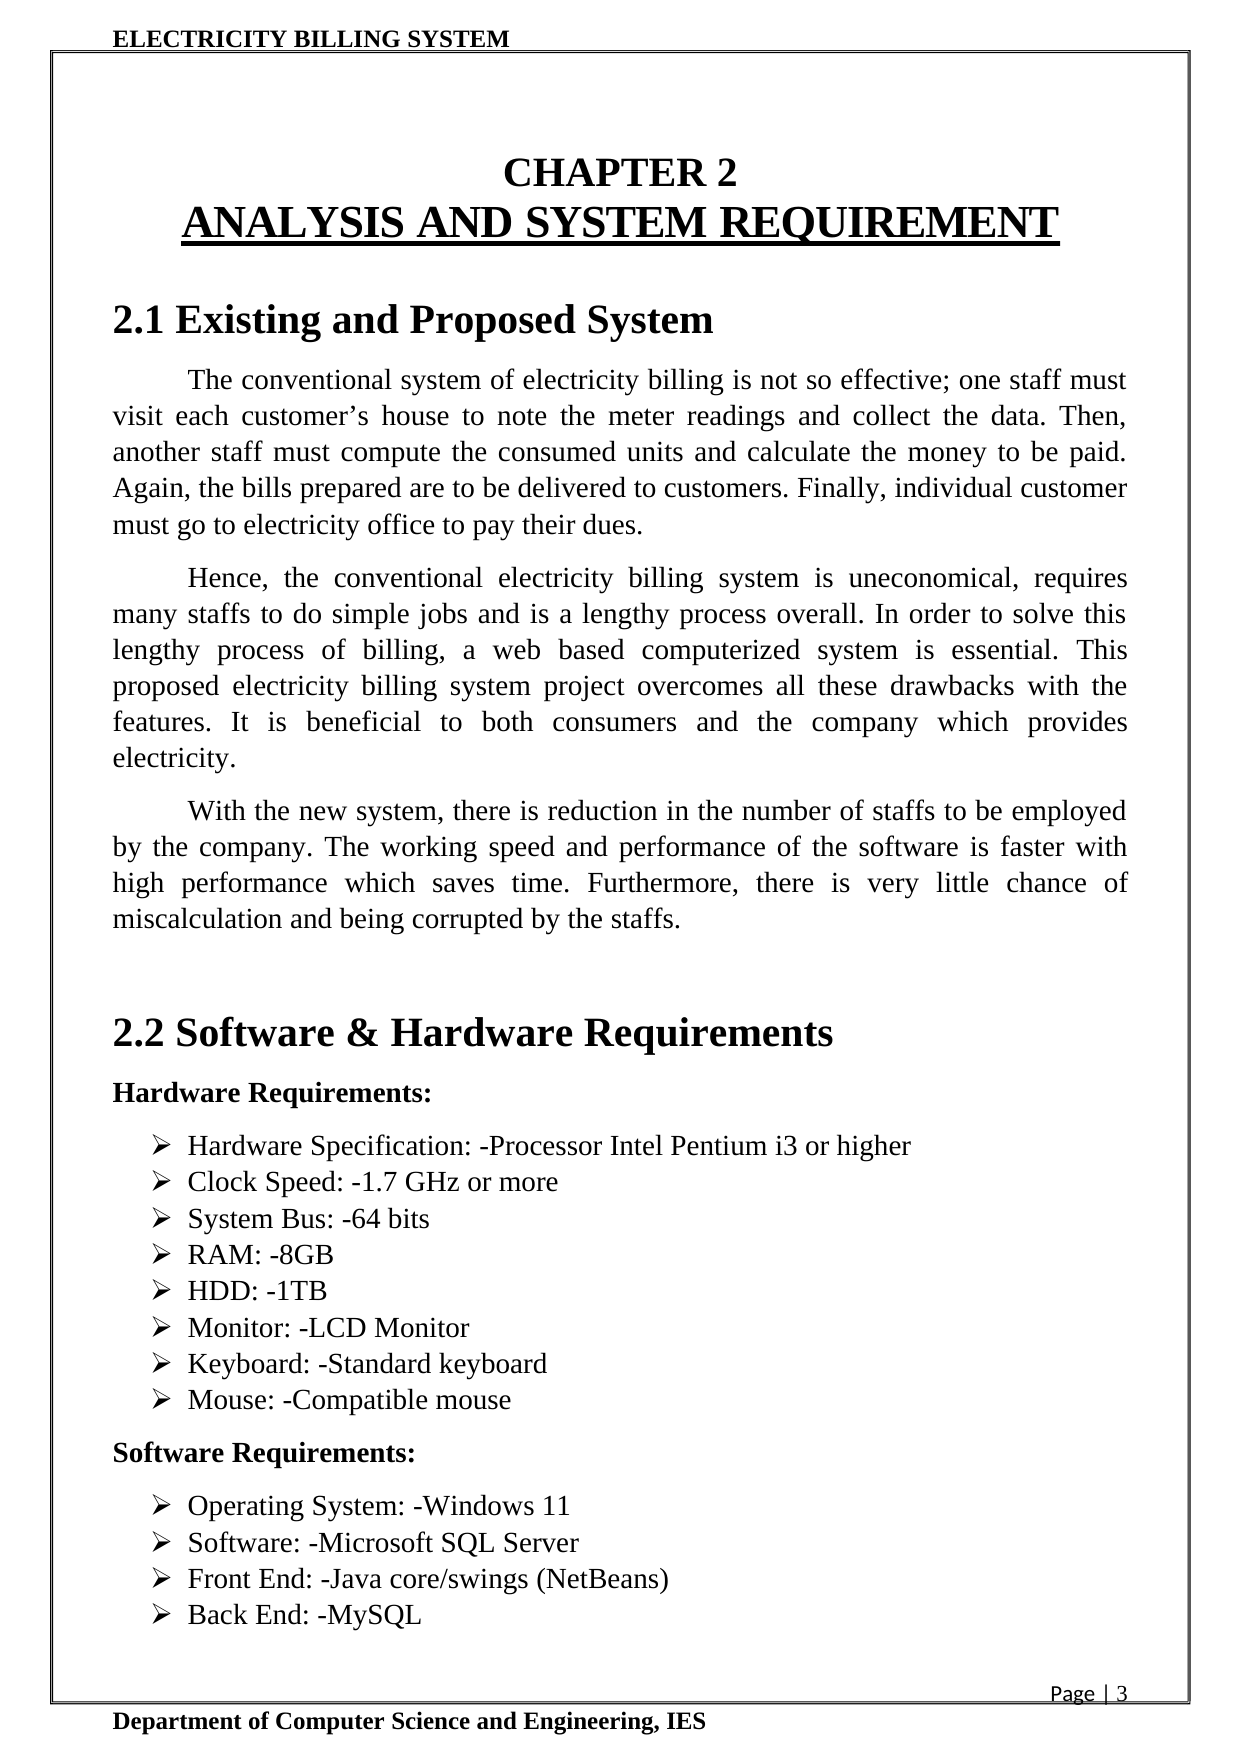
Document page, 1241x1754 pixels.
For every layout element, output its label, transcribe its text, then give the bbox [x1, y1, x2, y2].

subtitle Software Requirements: [112, 1435, 1140, 1469]
subtitle Existing and Proposed System [112, 294, 1140, 342]
text With the new system, there is reduction in the number of staffs to be employed by the company. The working speed and performance of the software is faster with high performance which saves time. Furthermore, there is very little chance of miscalculation and being corrupted by the staffs. [112, 793, 1128, 935]
text Hence, the conventional electricity billing system is uneconomical, requires many staffs to do simple jobs and is a lengthy process overall. In order to solve this lengthy process of billing, a web based computerized system is essential. This proposed electricity billing system project overcomes all these drawbacks with the features. It is beneficial to both consumers and the company which provides electricity. [112, 560, 1128, 774]
list Clock Speed: -1.7 GHz or more [150, 1164, 1140, 1198]
list Software: -Microsoft SQL Server [150, 1525, 1140, 1558]
list Hardware Specification: -Processor Intel Pentium i3 or higher [150, 1128, 1140, 1162]
subtitle Software & Hardware Requirements [112, 1007, 1140, 1055]
list Mouse: -Compatible mouse [150, 1382, 1140, 1416]
subtitle Hardware Requirements: [112, 1075, 1140, 1109]
list HDD: -1TB [150, 1273, 1140, 1307]
list Back End: -MySQL [150, 1597, 1140, 1631]
list RAM: -8GB [150, 1237, 1140, 1271]
list Operating System: -Windows 11 [150, 1488, 1140, 1522]
list Front End: -Java core/swings (NetBeans) [150, 1561, 1140, 1594]
list Keyboard: -Standard keyboard [150, 1346, 1140, 1380]
subtitle ANALYSIS AND SYSTEM REQUIREMENT [114, 196, 1127, 248]
text The conventional system of electricity billing is not so effective; one staff must visit each customer’s house to note the meter readings and collect the data. Then, another staff must compute the consumed units and calculate the money to be paid. Again, the bills prepared are to be delivered to customers. Finally, individual customer must go to electricity office to pay their dues. [112, 362, 1128, 540]
text CHAPTER 2 [114, 148, 1127, 196]
list Monitor: -LCD Monitor [150, 1310, 1140, 1343]
list System Bus: -64 bits [150, 1201, 1140, 1234]
